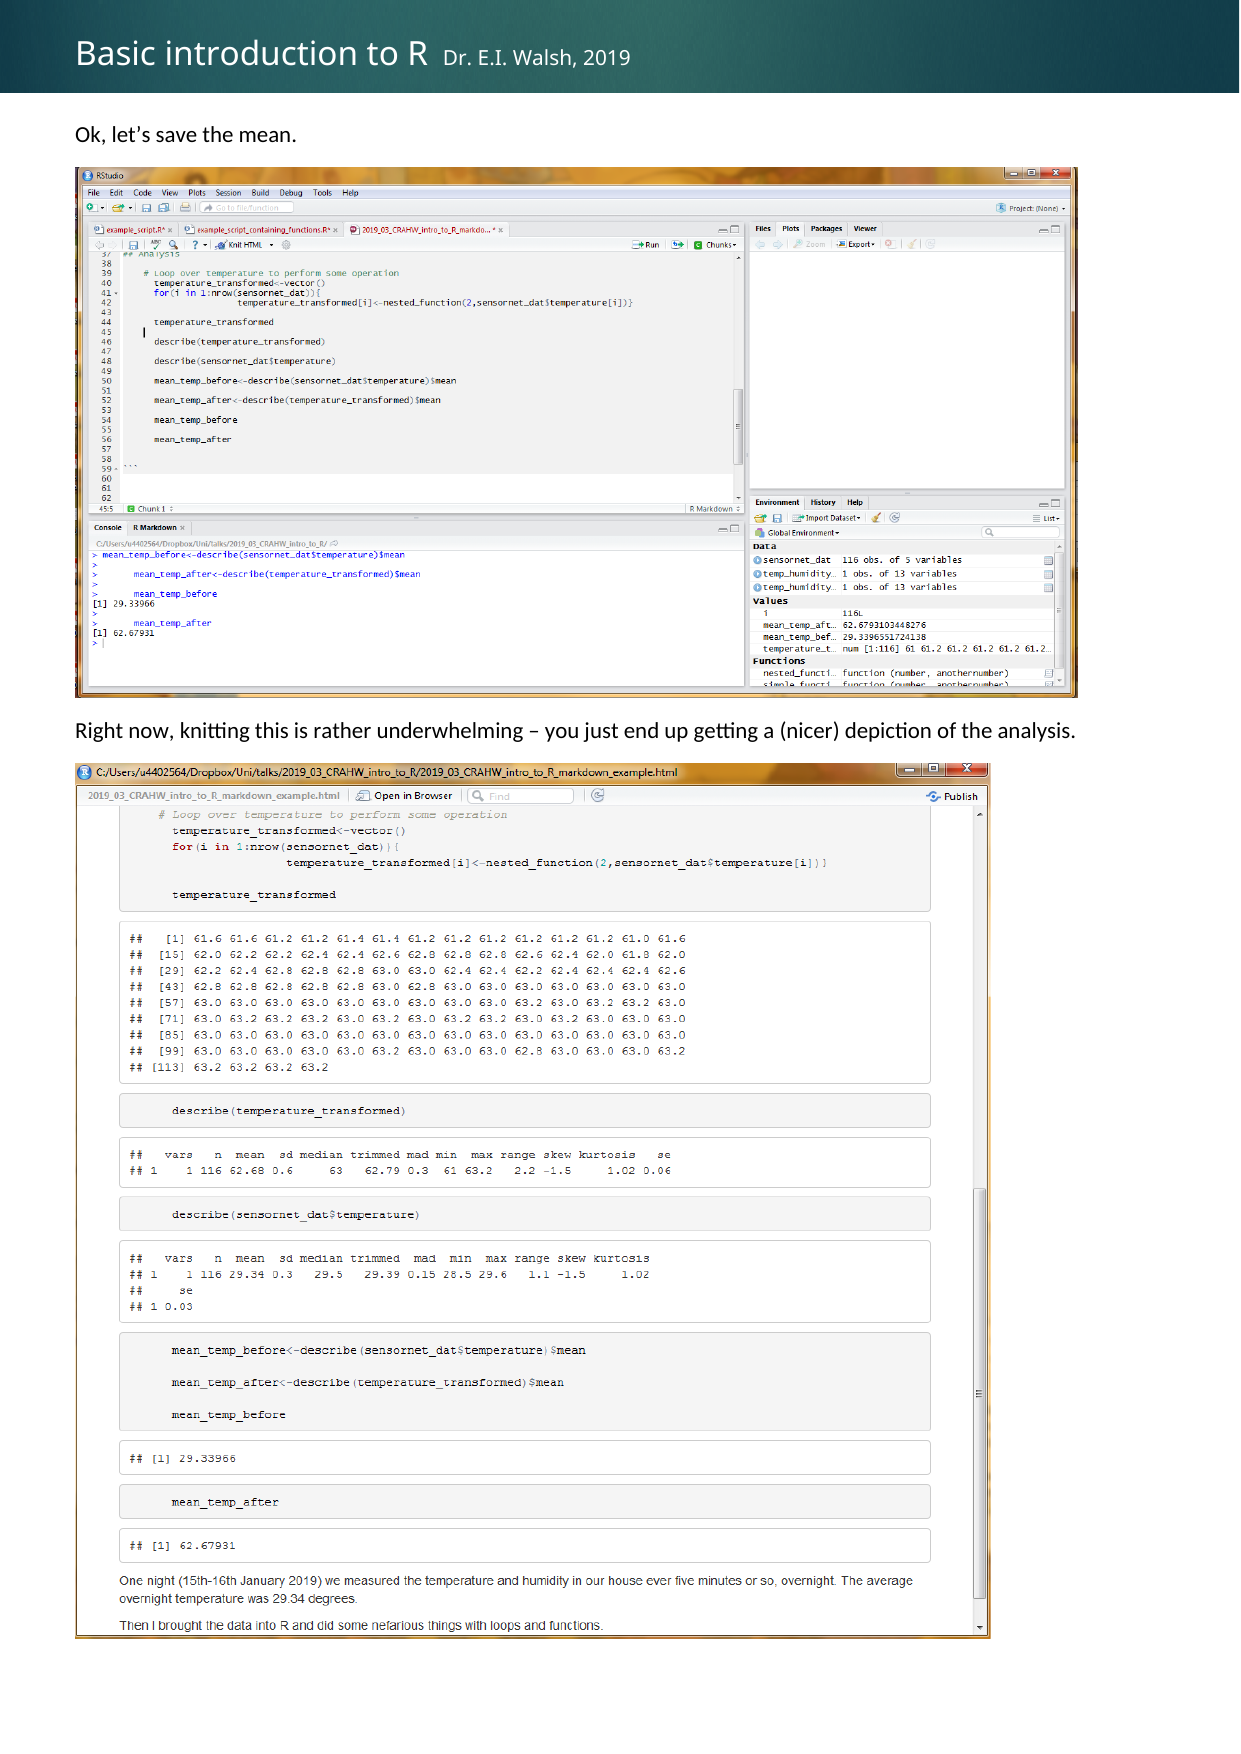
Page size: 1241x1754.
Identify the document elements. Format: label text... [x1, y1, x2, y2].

picture [75, 167, 1078, 698]
text Ok, let’s save the mean. [75, 120, 1165, 148]
picture [0, 0, 1240, 93]
text Right now, knitting this is rather underwhelming – you just end up getting a (nicer) depiction of the analysis. [75, 716, 1165, 744]
picture [75, 763, 991, 1639]
